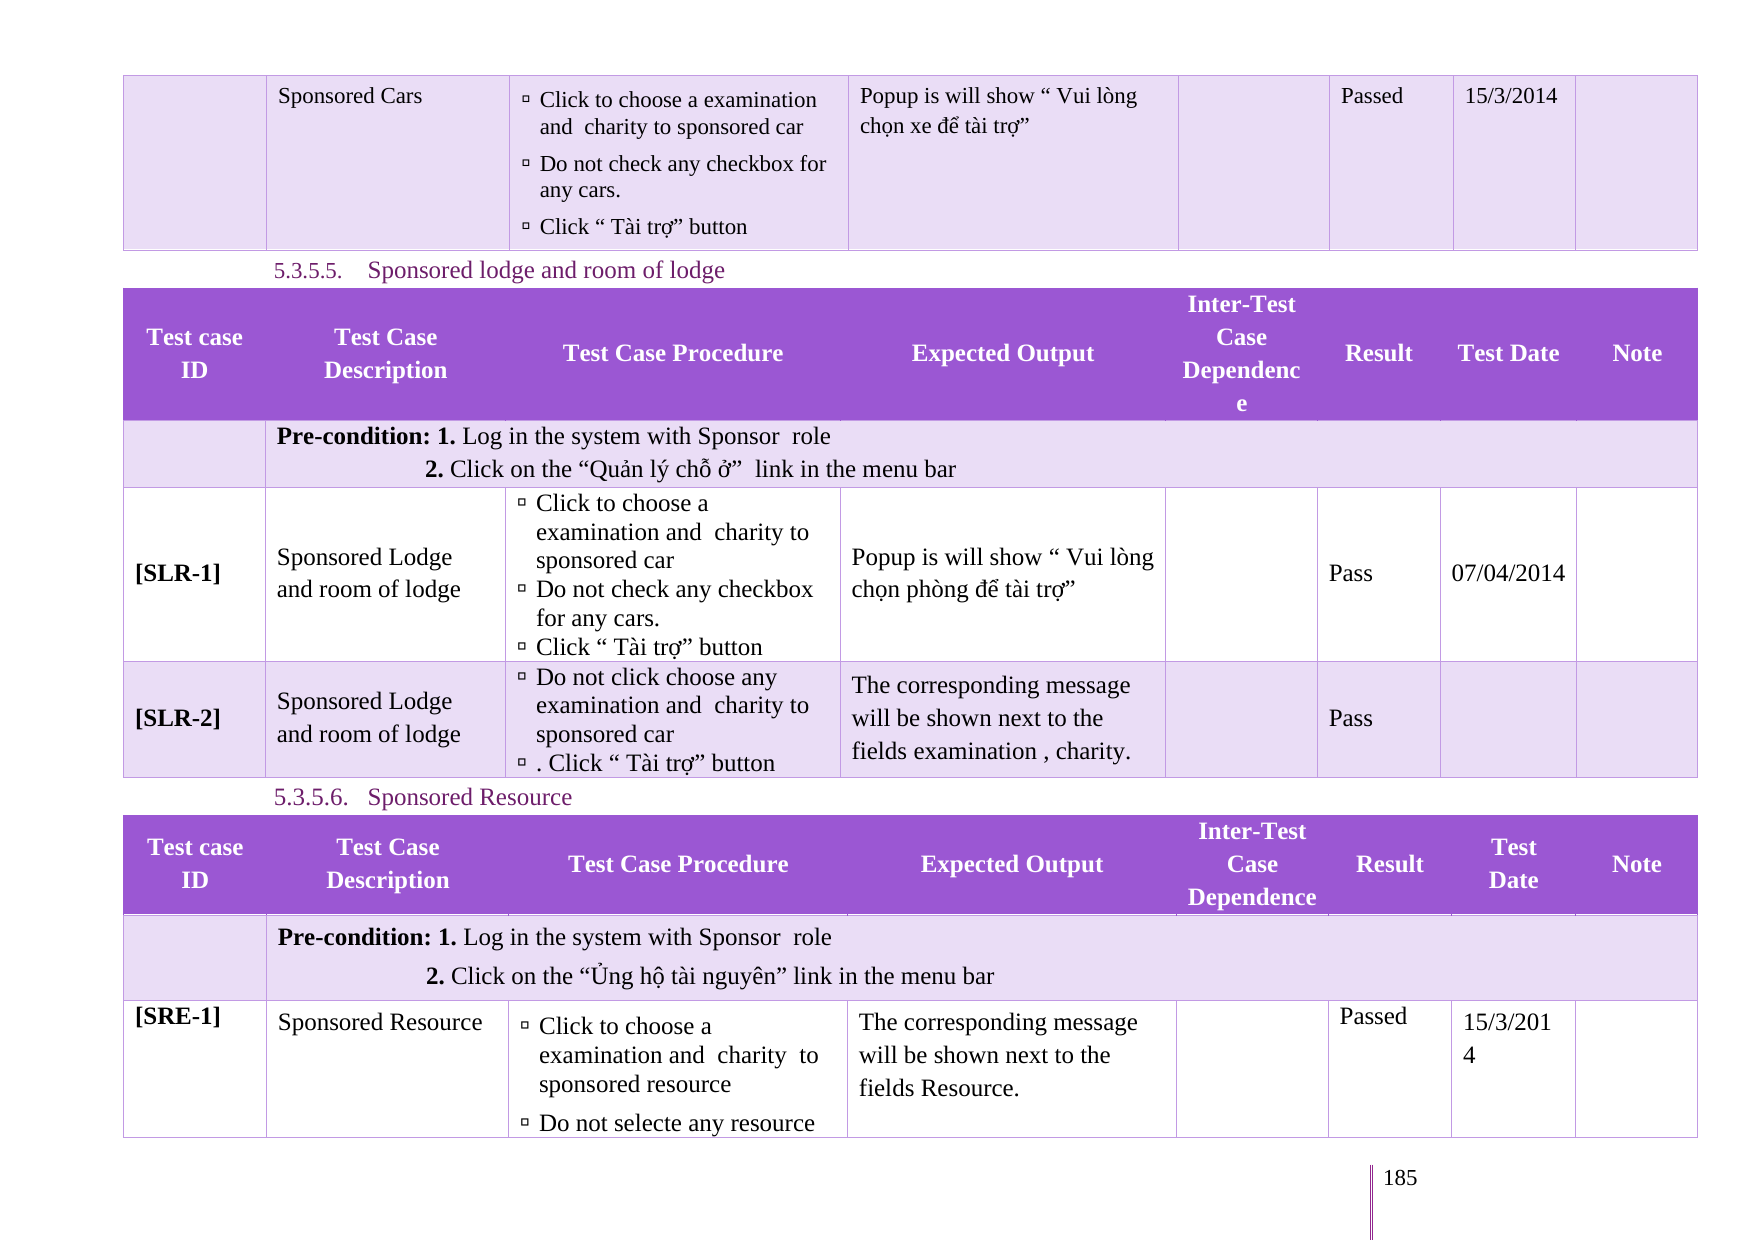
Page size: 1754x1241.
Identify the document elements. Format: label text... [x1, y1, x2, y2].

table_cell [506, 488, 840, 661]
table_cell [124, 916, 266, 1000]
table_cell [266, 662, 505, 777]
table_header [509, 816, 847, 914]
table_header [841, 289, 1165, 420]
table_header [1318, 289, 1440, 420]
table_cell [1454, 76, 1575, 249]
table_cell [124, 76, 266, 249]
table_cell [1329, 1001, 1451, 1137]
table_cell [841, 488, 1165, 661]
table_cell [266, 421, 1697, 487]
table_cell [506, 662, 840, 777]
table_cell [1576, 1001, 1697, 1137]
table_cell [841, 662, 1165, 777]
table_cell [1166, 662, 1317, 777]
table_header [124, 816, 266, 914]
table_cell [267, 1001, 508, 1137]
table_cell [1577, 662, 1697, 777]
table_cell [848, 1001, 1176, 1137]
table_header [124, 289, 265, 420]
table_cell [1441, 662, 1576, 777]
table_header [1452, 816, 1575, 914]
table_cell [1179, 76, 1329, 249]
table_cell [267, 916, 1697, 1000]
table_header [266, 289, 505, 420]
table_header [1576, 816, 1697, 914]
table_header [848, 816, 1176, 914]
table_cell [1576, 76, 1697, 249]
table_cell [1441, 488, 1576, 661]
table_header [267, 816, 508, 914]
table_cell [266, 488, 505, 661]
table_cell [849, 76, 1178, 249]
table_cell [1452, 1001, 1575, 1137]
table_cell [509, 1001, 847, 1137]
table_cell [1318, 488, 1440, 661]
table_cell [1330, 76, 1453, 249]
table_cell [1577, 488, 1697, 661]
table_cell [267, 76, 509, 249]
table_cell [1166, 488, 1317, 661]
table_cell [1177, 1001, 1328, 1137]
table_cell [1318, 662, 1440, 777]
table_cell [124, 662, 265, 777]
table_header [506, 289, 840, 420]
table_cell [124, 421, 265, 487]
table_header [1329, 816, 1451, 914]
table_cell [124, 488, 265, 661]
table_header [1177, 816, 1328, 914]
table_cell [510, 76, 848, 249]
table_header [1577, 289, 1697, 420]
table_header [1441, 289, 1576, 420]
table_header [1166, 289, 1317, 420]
subtitle Sponsored Resource [274, 782, 1679, 811]
subtitle Sponsored lodge and room of lodge [274, 255, 1679, 283]
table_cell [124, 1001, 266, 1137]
